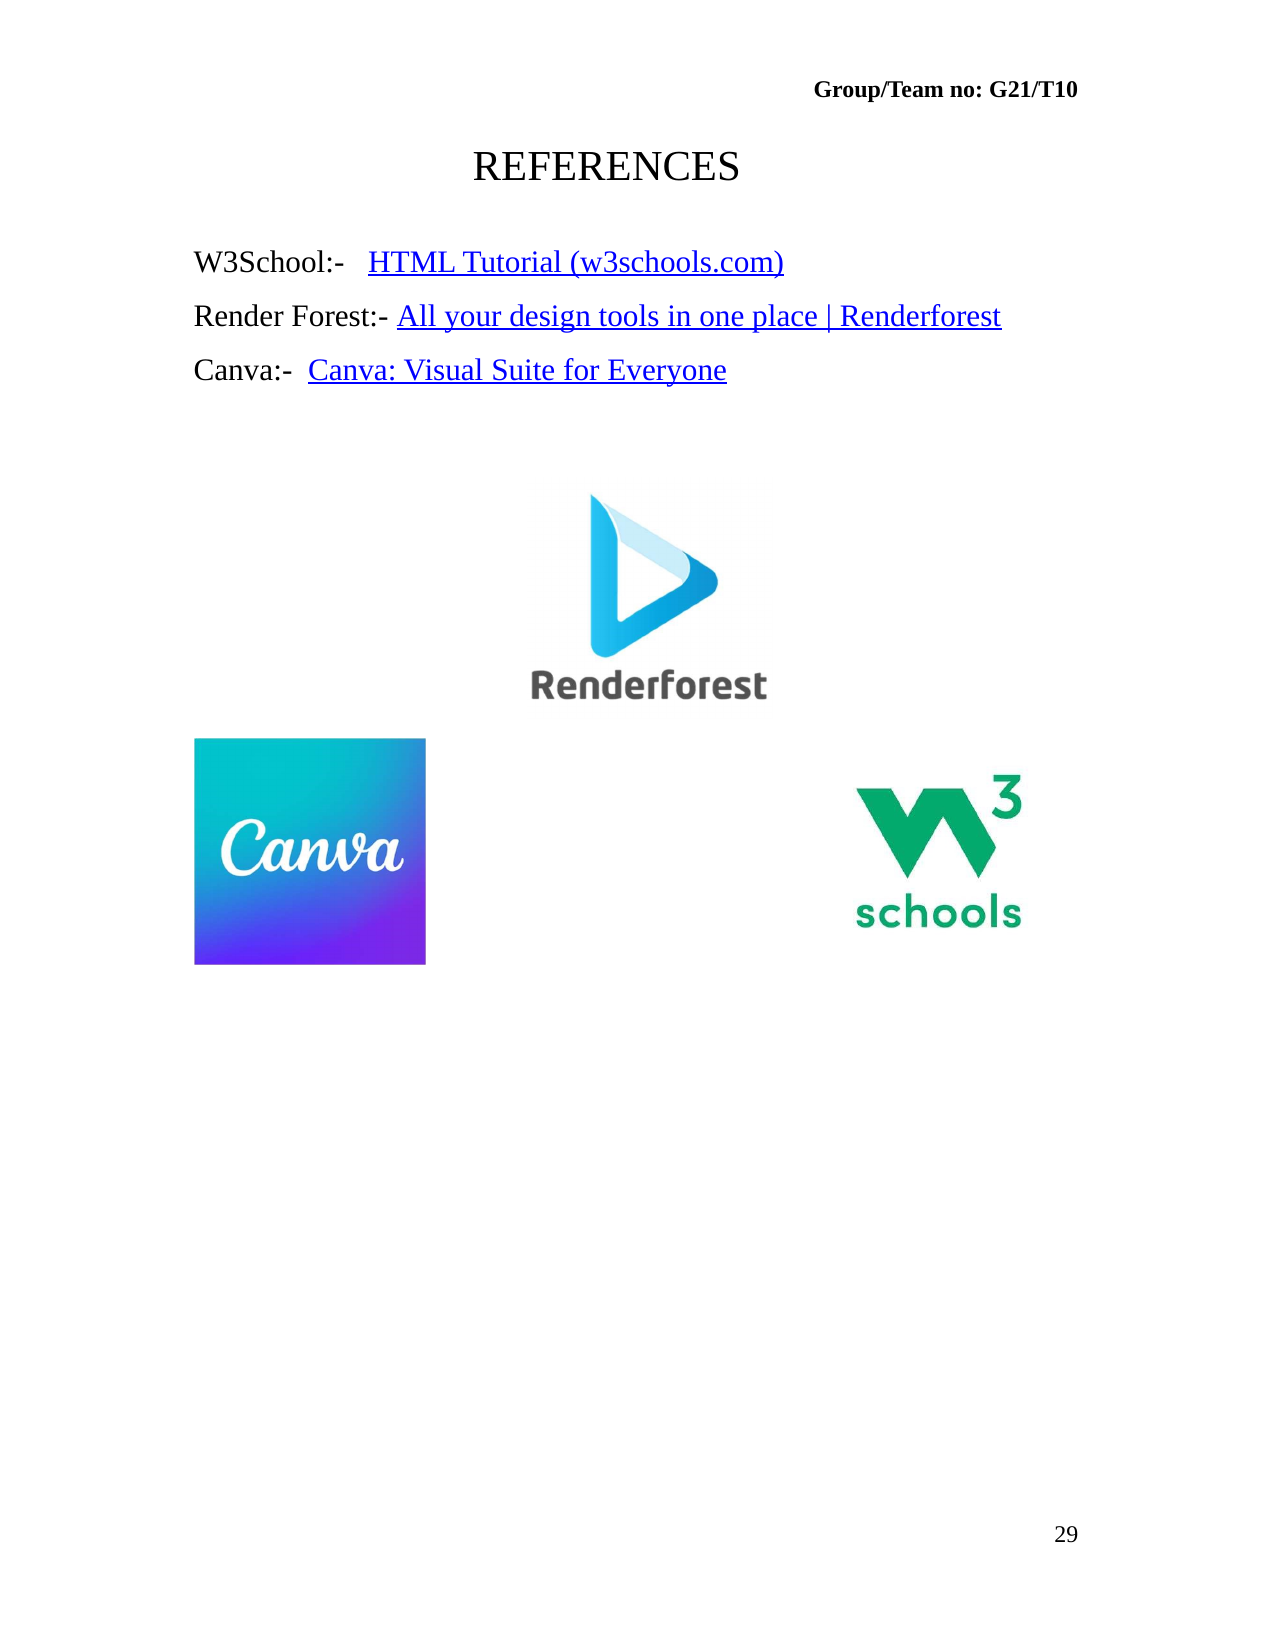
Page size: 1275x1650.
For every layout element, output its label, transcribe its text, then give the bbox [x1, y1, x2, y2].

text REFERENCES [195, 141, 1197, 190]
text W3School:- HTML Tutorial (w3schools.com) [193, 243, 1197, 279]
text Render Forest:- All your design tools in one place | Renderforest [193, 297, 1197, 333]
text Canva:- Canva: Visual Suite for Everyone [193, 351, 1197, 387]
picture [527, 477, 773, 719]
picture [822, 736, 1055, 965]
picture [194, 738, 426, 965]
